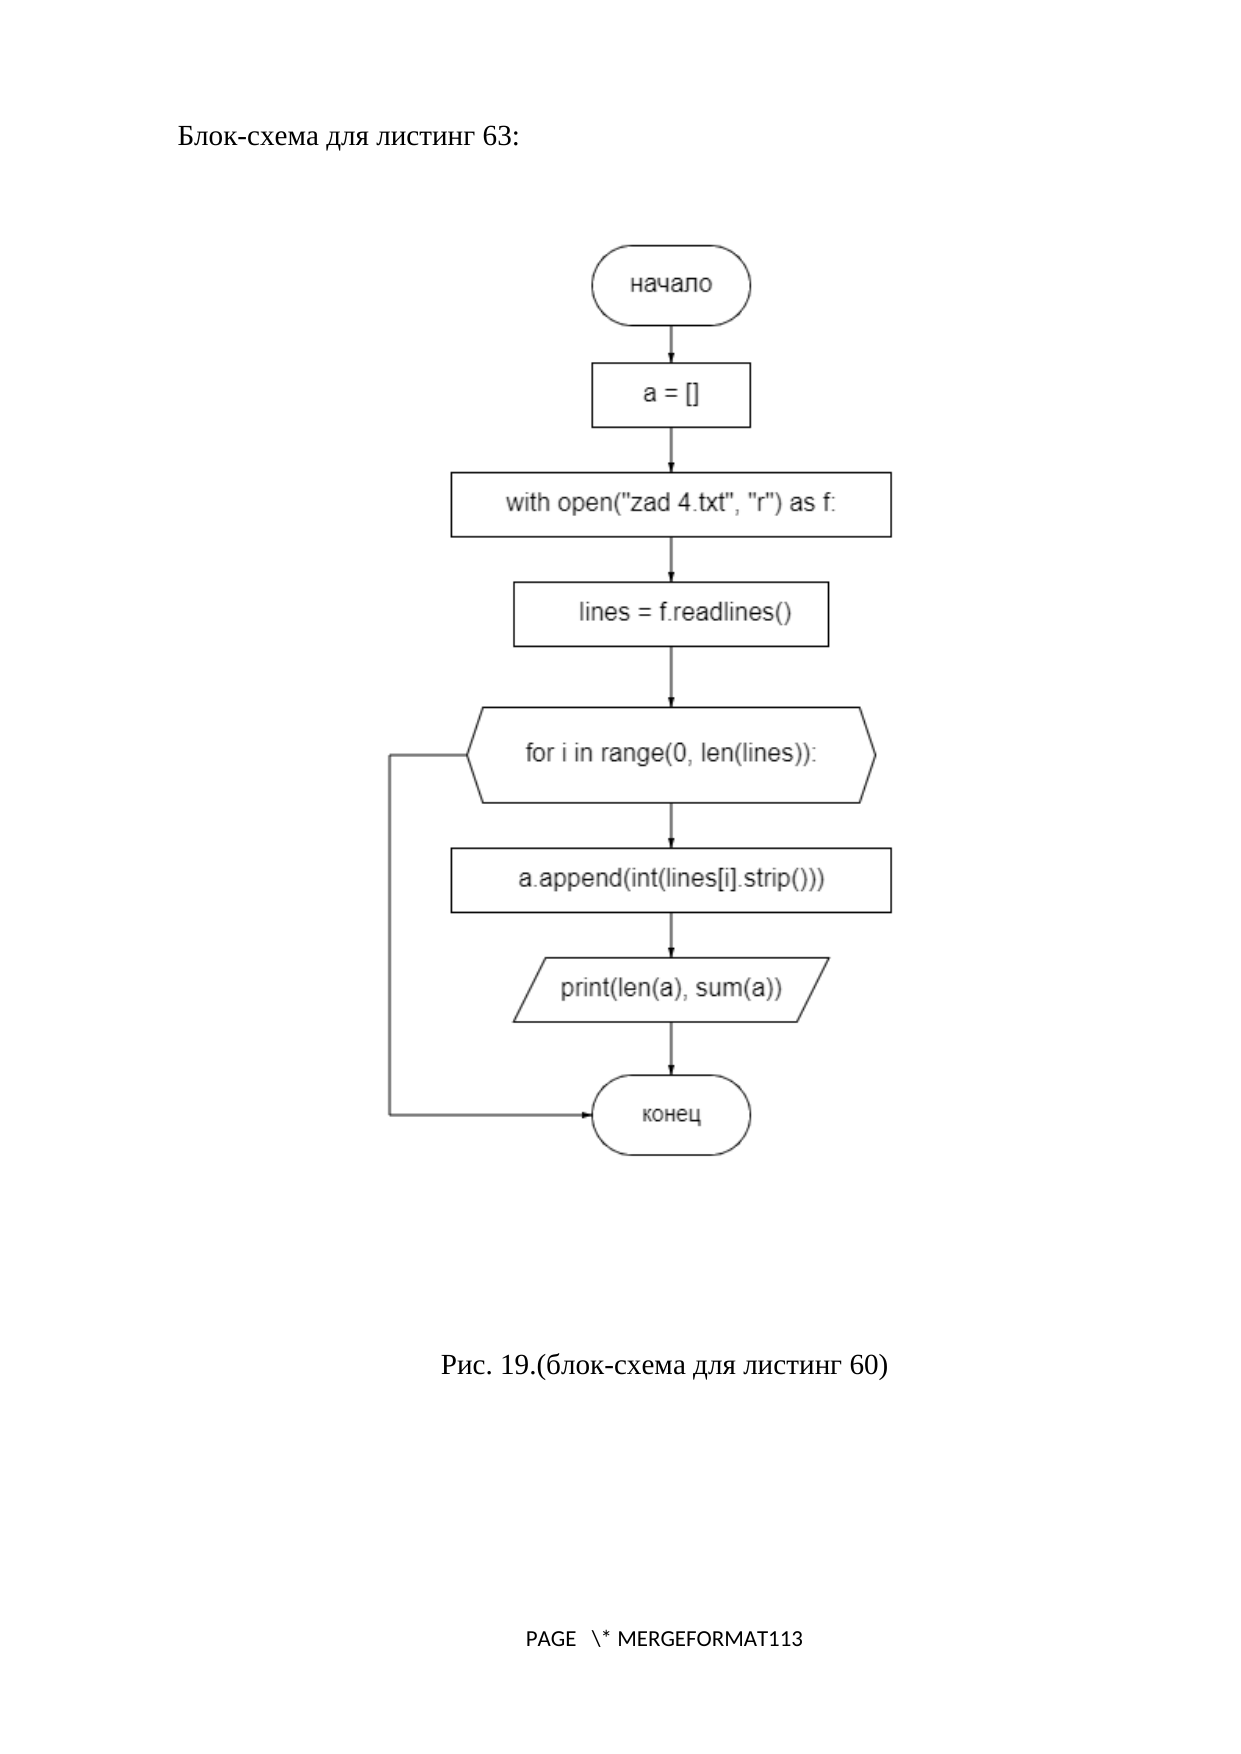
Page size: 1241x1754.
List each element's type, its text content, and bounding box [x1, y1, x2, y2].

text Рис. 19.(блок-схема для листинг 60) [177, 1347, 1152, 1380]
subtitle Блок-схема для листинг 63: [177, 118, 1152, 152]
picture [260, 156, 1069, 1322]
